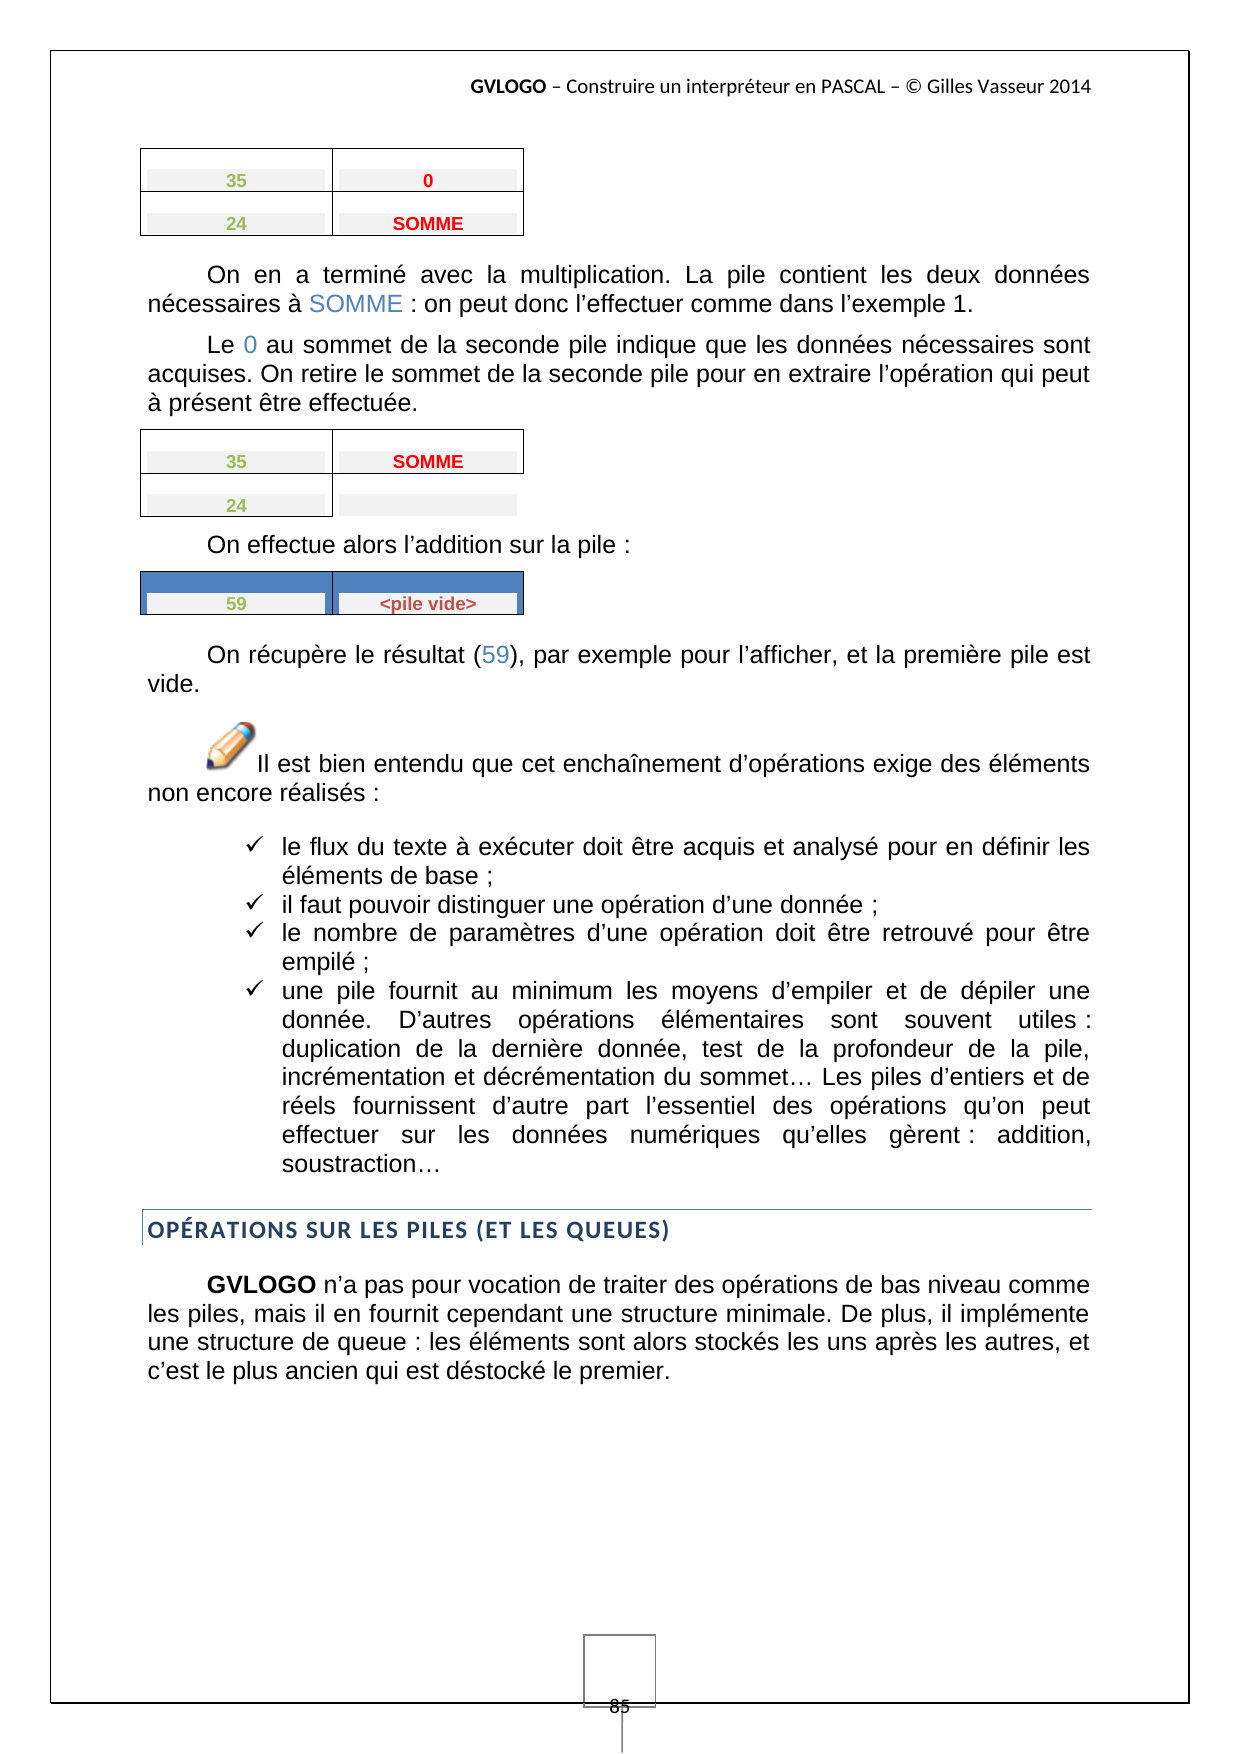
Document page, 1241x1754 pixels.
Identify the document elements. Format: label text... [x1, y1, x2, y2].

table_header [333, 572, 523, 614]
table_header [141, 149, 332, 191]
list le flux du texte à exécuter doit être acquis et analysé pour en définir les éléments de base ; [244, 832, 1092, 889]
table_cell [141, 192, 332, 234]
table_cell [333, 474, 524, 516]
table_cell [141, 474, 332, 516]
list il faut pouvoir distinguer une opération d’une donnée ; [244, 889, 1092, 918]
subtitle Opérations sur les piles (et les queues) [143, 1210, 1092, 1245]
text GVLOGO n’a pas pour vocation de traiter des opérations de bas niveau comme les piles, mais il en fournit cependant une structure minimale. De plus, il implémente une structure de queue : les éléments sont alors stockés les uns après les autres, et c’est le plus ancien qui est déstocké le premier. [147, 1270, 1092, 1385]
text On effectue alors l’addition sur la pile : [147, 530, 1092, 558]
text On récupère le résultat (59), par exemple pour l’afficher, et la première pile est vide. [147, 640, 1092, 698]
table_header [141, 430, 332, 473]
text Le 0 au sommet de la seconde pile indique que les données nécessaires sont acquises. On retire le sommet de la seconde pile pour en extraire l’opération qui peut à présent être effectuée. [147, 331, 1092, 417]
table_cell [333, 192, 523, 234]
text Il est bien entendu que cet enchaînement d’opérations exige des éléments non encore réalisés : [147, 723, 1092, 807]
picture [206, 722, 257, 773]
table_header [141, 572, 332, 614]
list une pile fournit au minimum les moyens d’empiler et de dépiler une donnée. D’autres opérations élémentaires sont souvent utiles : duplication de la dernière donnée, test de la profondeur de la pile, incrémentation et décrémentation du sommet… Les piles d’entiers et de réels fournissent d’autre part l’essentiel des opérations qu’on peut effectuer sur les données numériques qu’elles gèrent : addition, soustraction… [244, 976, 1092, 1177]
text On en a terminé avec la multiplication. La pile contient les deux données nécessaires à SOMME : on peut donc l’effectuer comme dans l’exemple 1. [147, 261, 1092, 318]
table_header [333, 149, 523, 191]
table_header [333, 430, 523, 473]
list le nombre de paramètres d’une opération doit être retrouvé pour être empilé ; [244, 918, 1092, 976]
